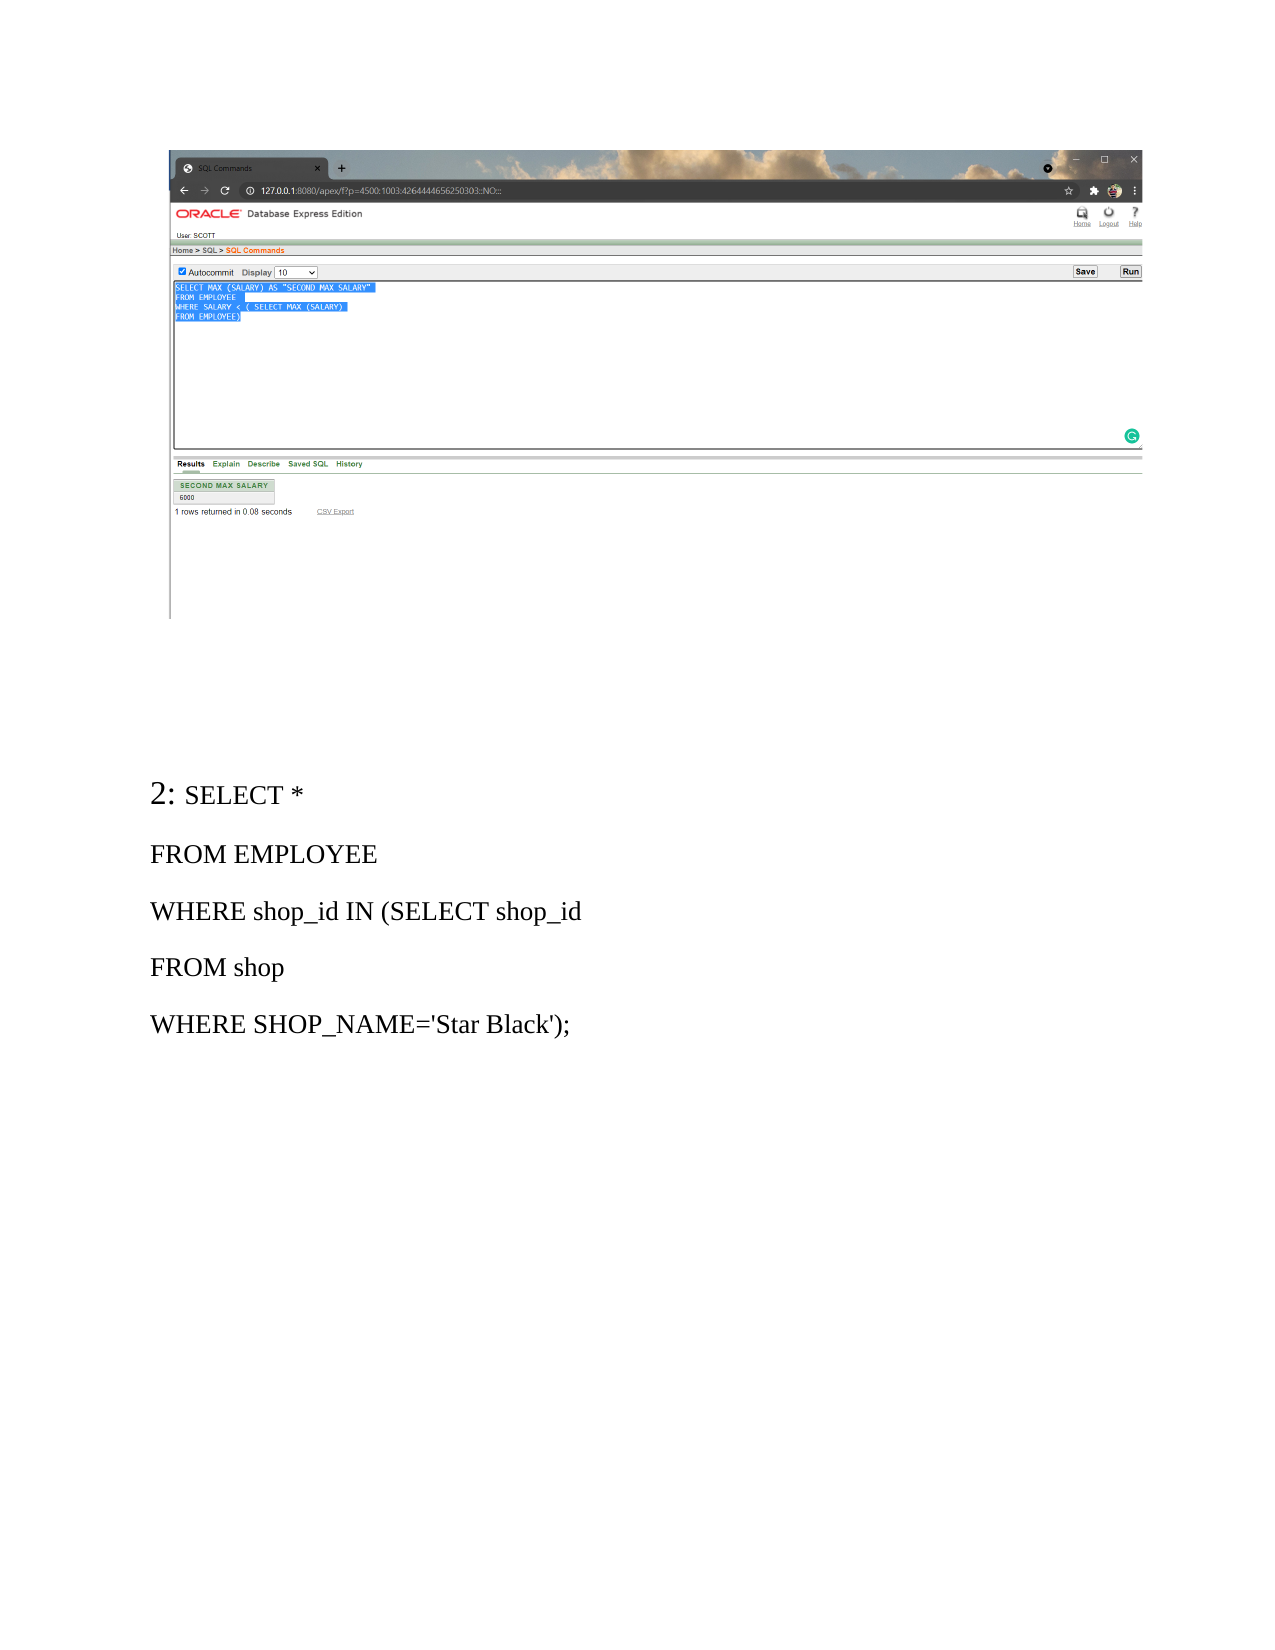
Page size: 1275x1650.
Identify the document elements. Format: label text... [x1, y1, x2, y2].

text FROM EMPLOYEE [150, 838, 1125, 869]
text WHERE SHOP_NAME='Star Black'); [150, 1008, 1125, 1039]
text FROM shop [150, 952, 1125, 983]
text WHERE shop_id IN (SELECT shop_id [150, 895, 1125, 926]
text 2: SELECT * [150, 773, 1125, 812]
